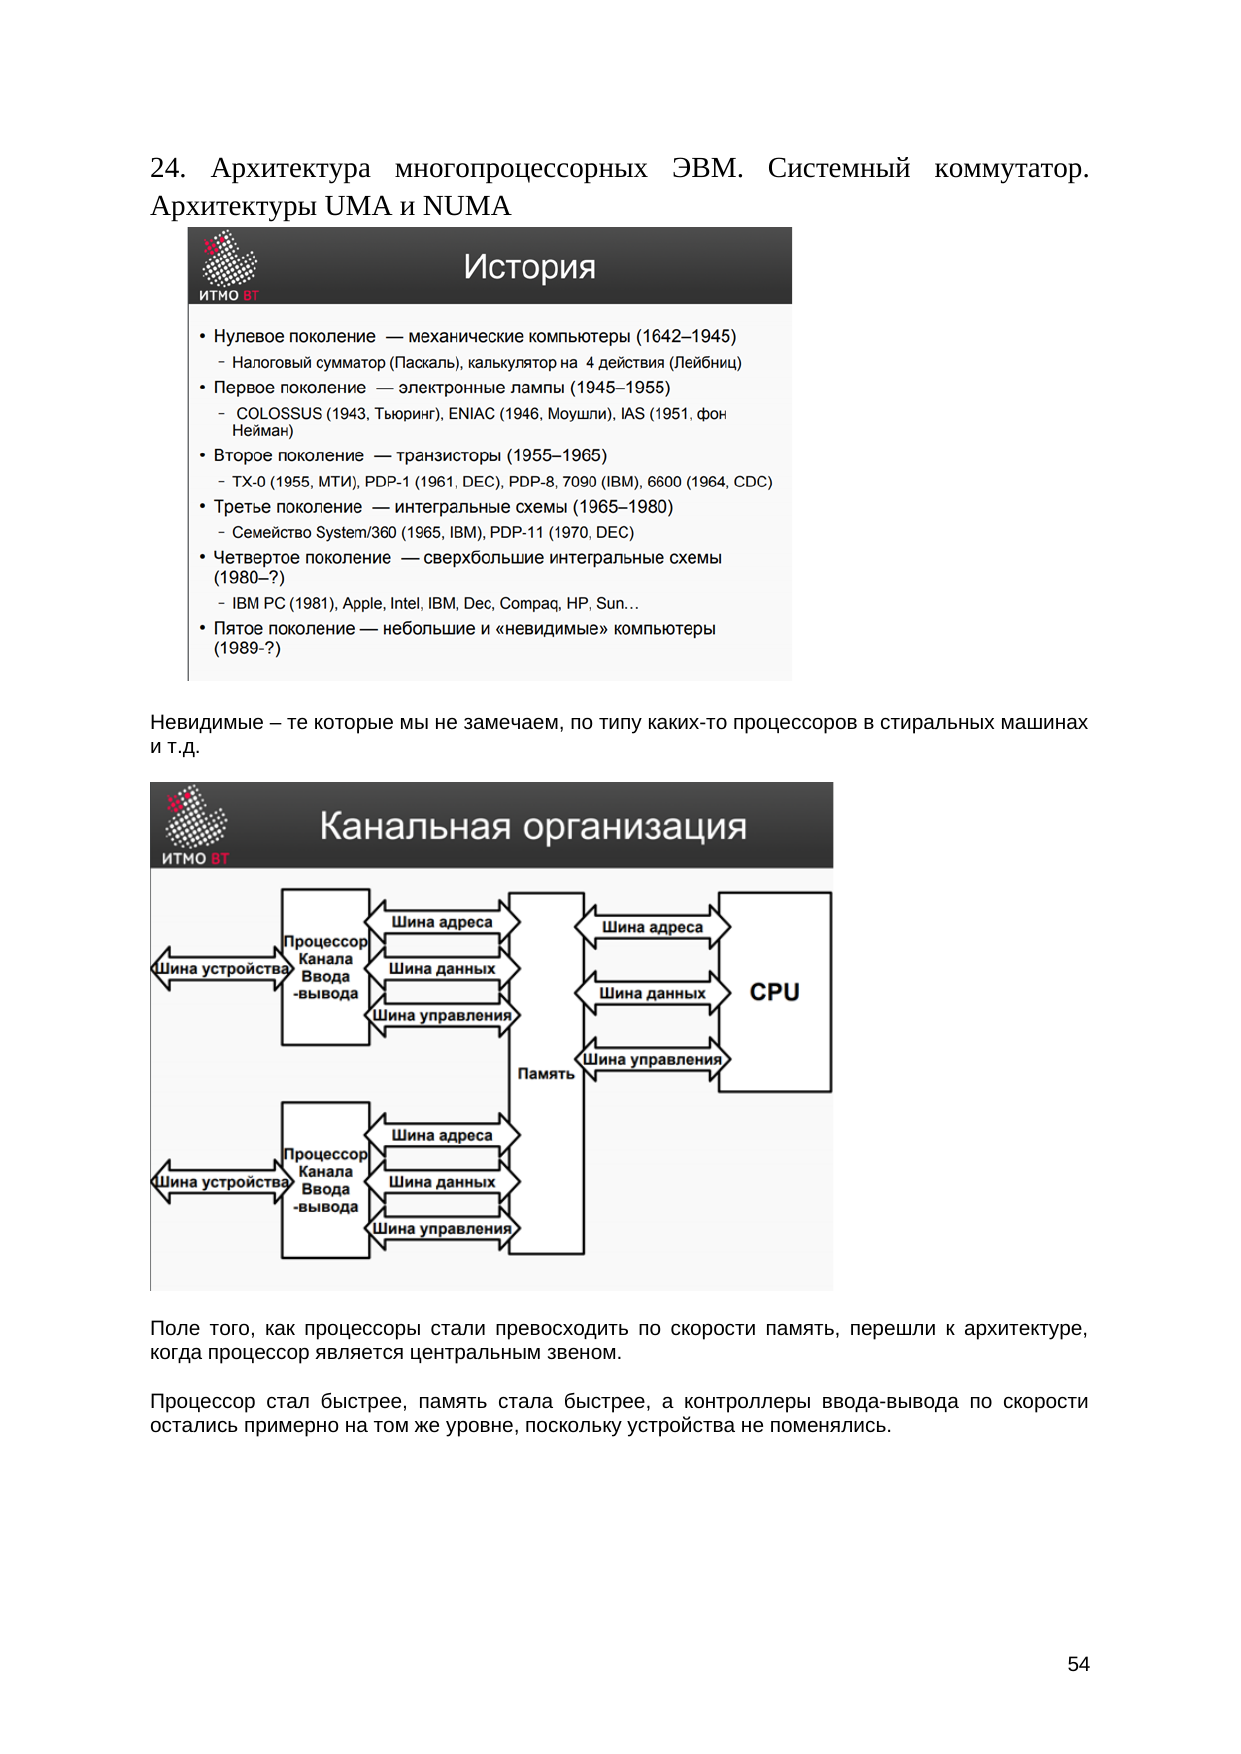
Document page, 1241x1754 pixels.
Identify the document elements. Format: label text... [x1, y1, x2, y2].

text Поле того, как процессоры стали превосходить по скорости память, перешли к архитектуре, когда процессор является центральным звеном. [150, 1316, 1090, 1364]
text Невидимые – те которые мы не замечаем, по типу каких-то процессоров в стиральных машинах и т.д. [150, 709, 1090, 757]
text Процессор стал быстрее, память стала быстрее, а контроллеры ввода-вывода по скорости остались примерно на том же уровне, поскольку устройства не поменялись. [150, 1389, 1090, 1437]
picture [150, 782, 834, 1291]
subtitle 24. Архитектура многопроцессорных ЭВМ. Системный коммутатор. Архитектуры UMA и NUMA [150, 150, 1090, 222]
picture [187, 227, 793, 681]
